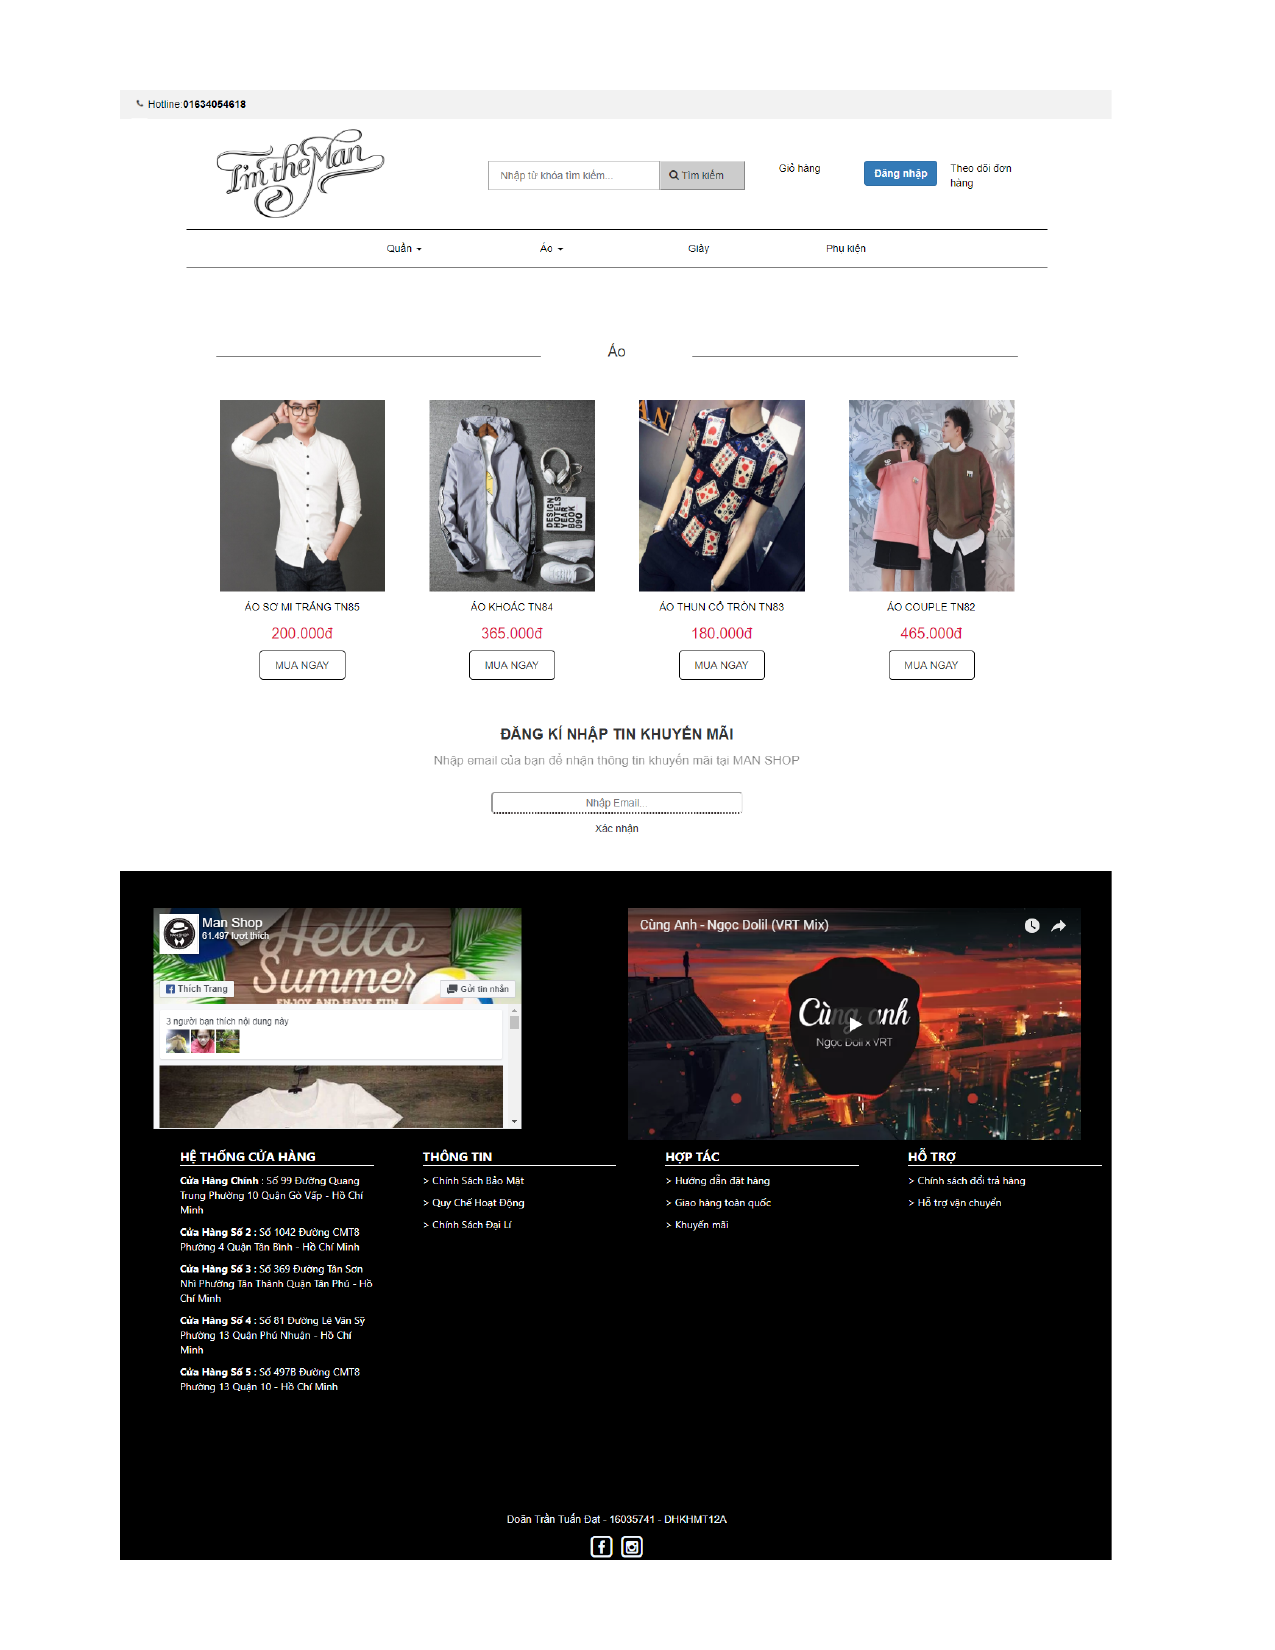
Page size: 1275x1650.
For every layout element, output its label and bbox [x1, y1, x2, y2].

picture [120, 90, 1112, 1560]
